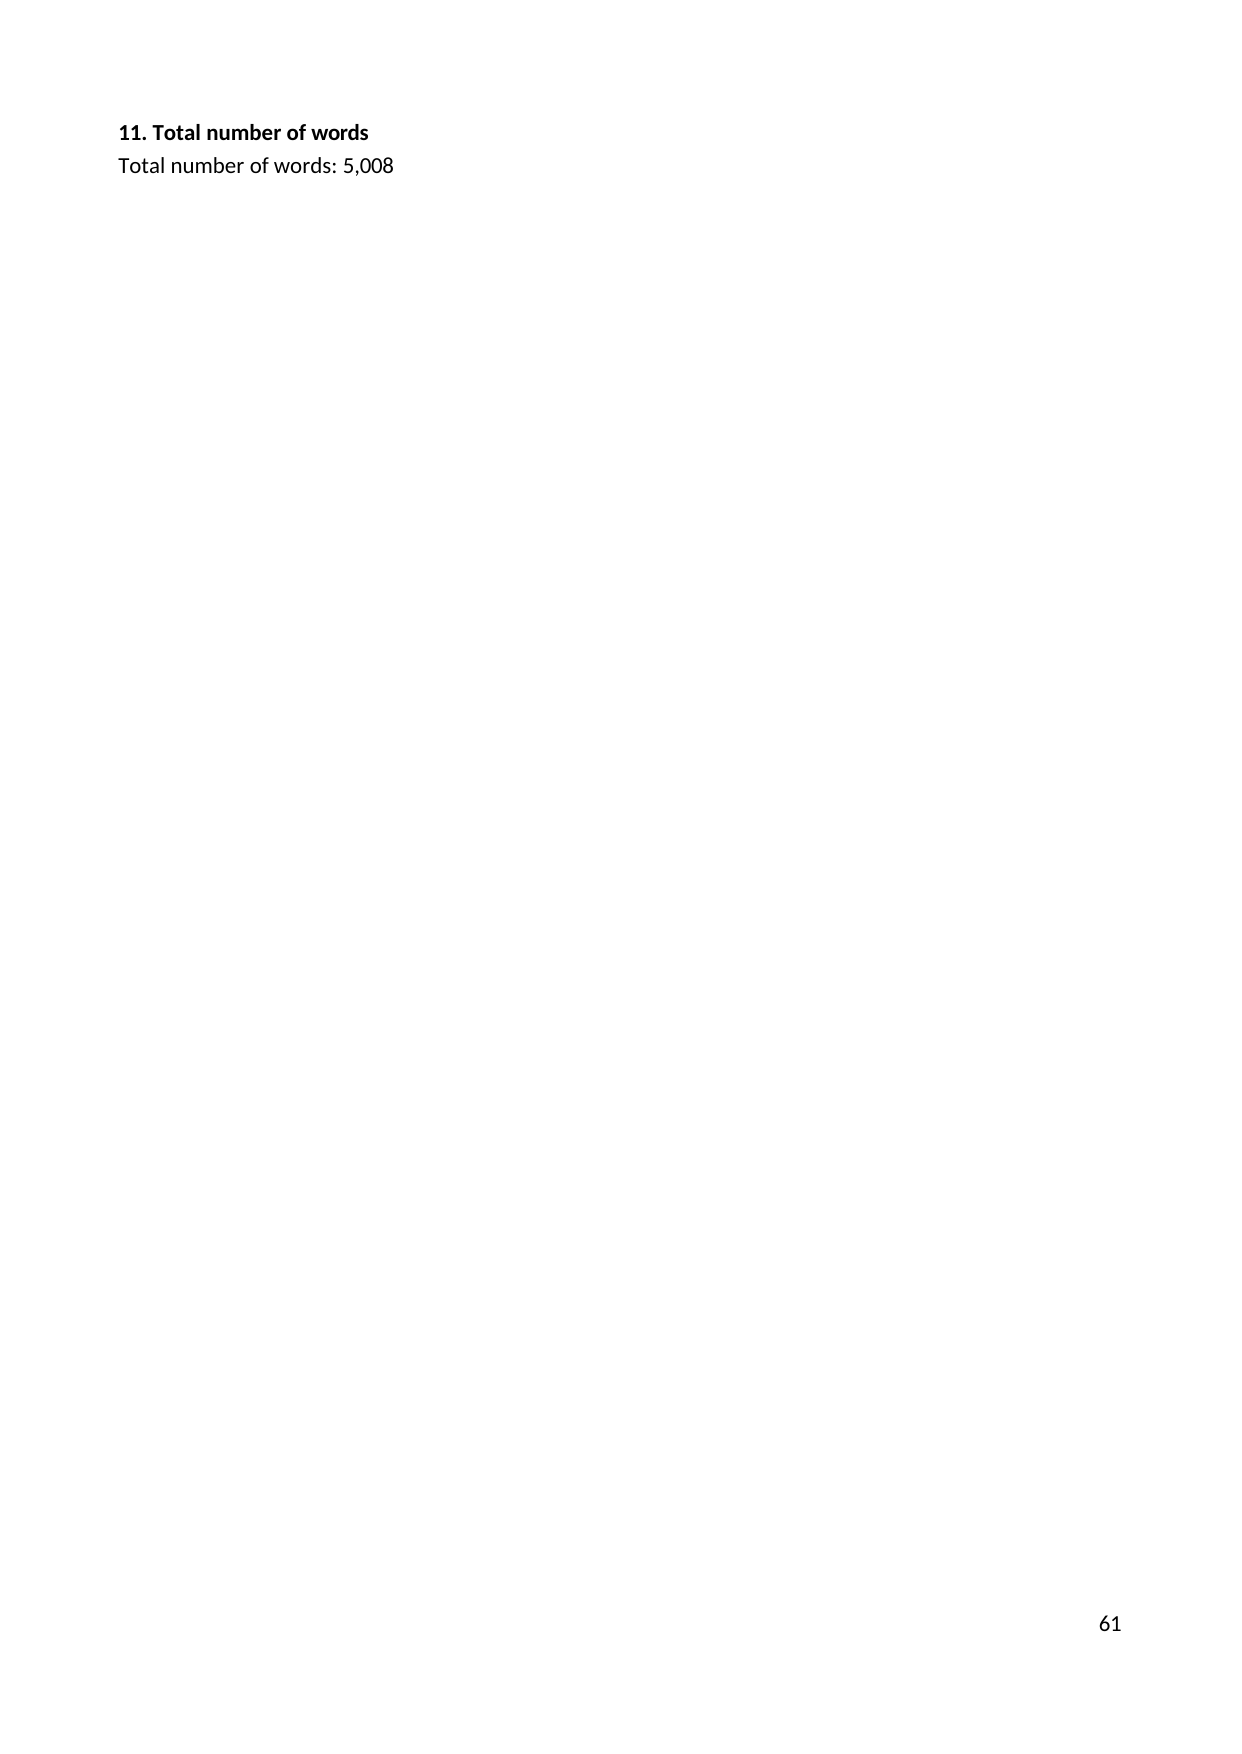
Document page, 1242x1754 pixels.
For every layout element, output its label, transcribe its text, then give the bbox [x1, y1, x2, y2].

text Total number of words: 5,008 [118, 151, 1138, 179]
subtitle Total number of words [118, 118, 1138, 147]
